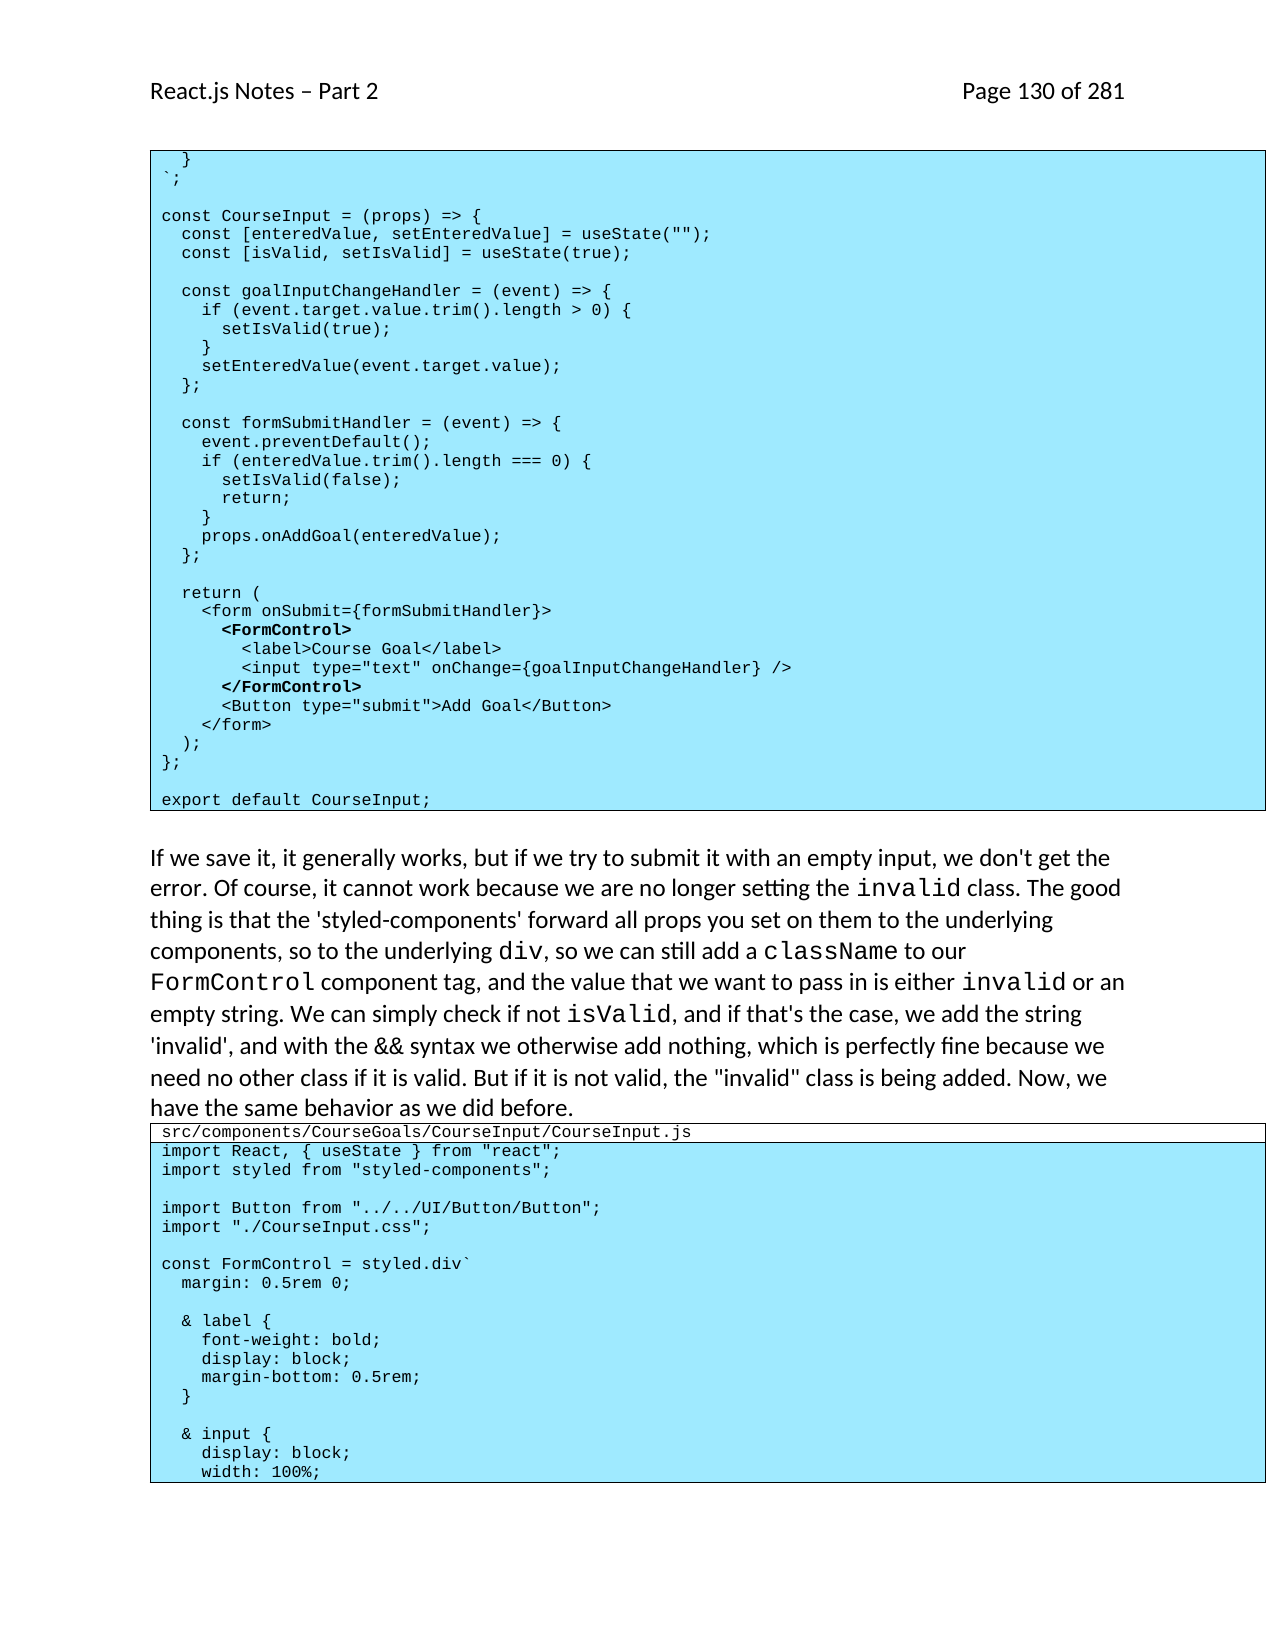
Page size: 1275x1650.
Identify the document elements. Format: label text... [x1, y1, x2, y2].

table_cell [151, 1143, 1265, 1482]
table_header src/components/CourseGoals/CourseInput/CourseInput.js [151, 1124, 1265, 1142]
text If we save it, it generally works, but if we try to submit it with an empty input, we don't get the error. Of course, it cannot work because we are no longer setting the invalid class. The good thing is that the 'styled-components' forward all props you set on them to the underlying components, so to the underlying div, so we can still add a className to our FormControl component tag, and the value that we want to pass in is either invalid or an empty string. We can simply check if not isValid, and if that's the case, we add the string 'invalid', and with the && syntax we otherwise add nothing, which is perfectly fine because we need no other class if it is valid. But if it is not valid, the "invalid" class is being added. Now, we have the same behavior as we did before. [150, 842, 1125, 1123]
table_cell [151, 151, 1265, 810]
